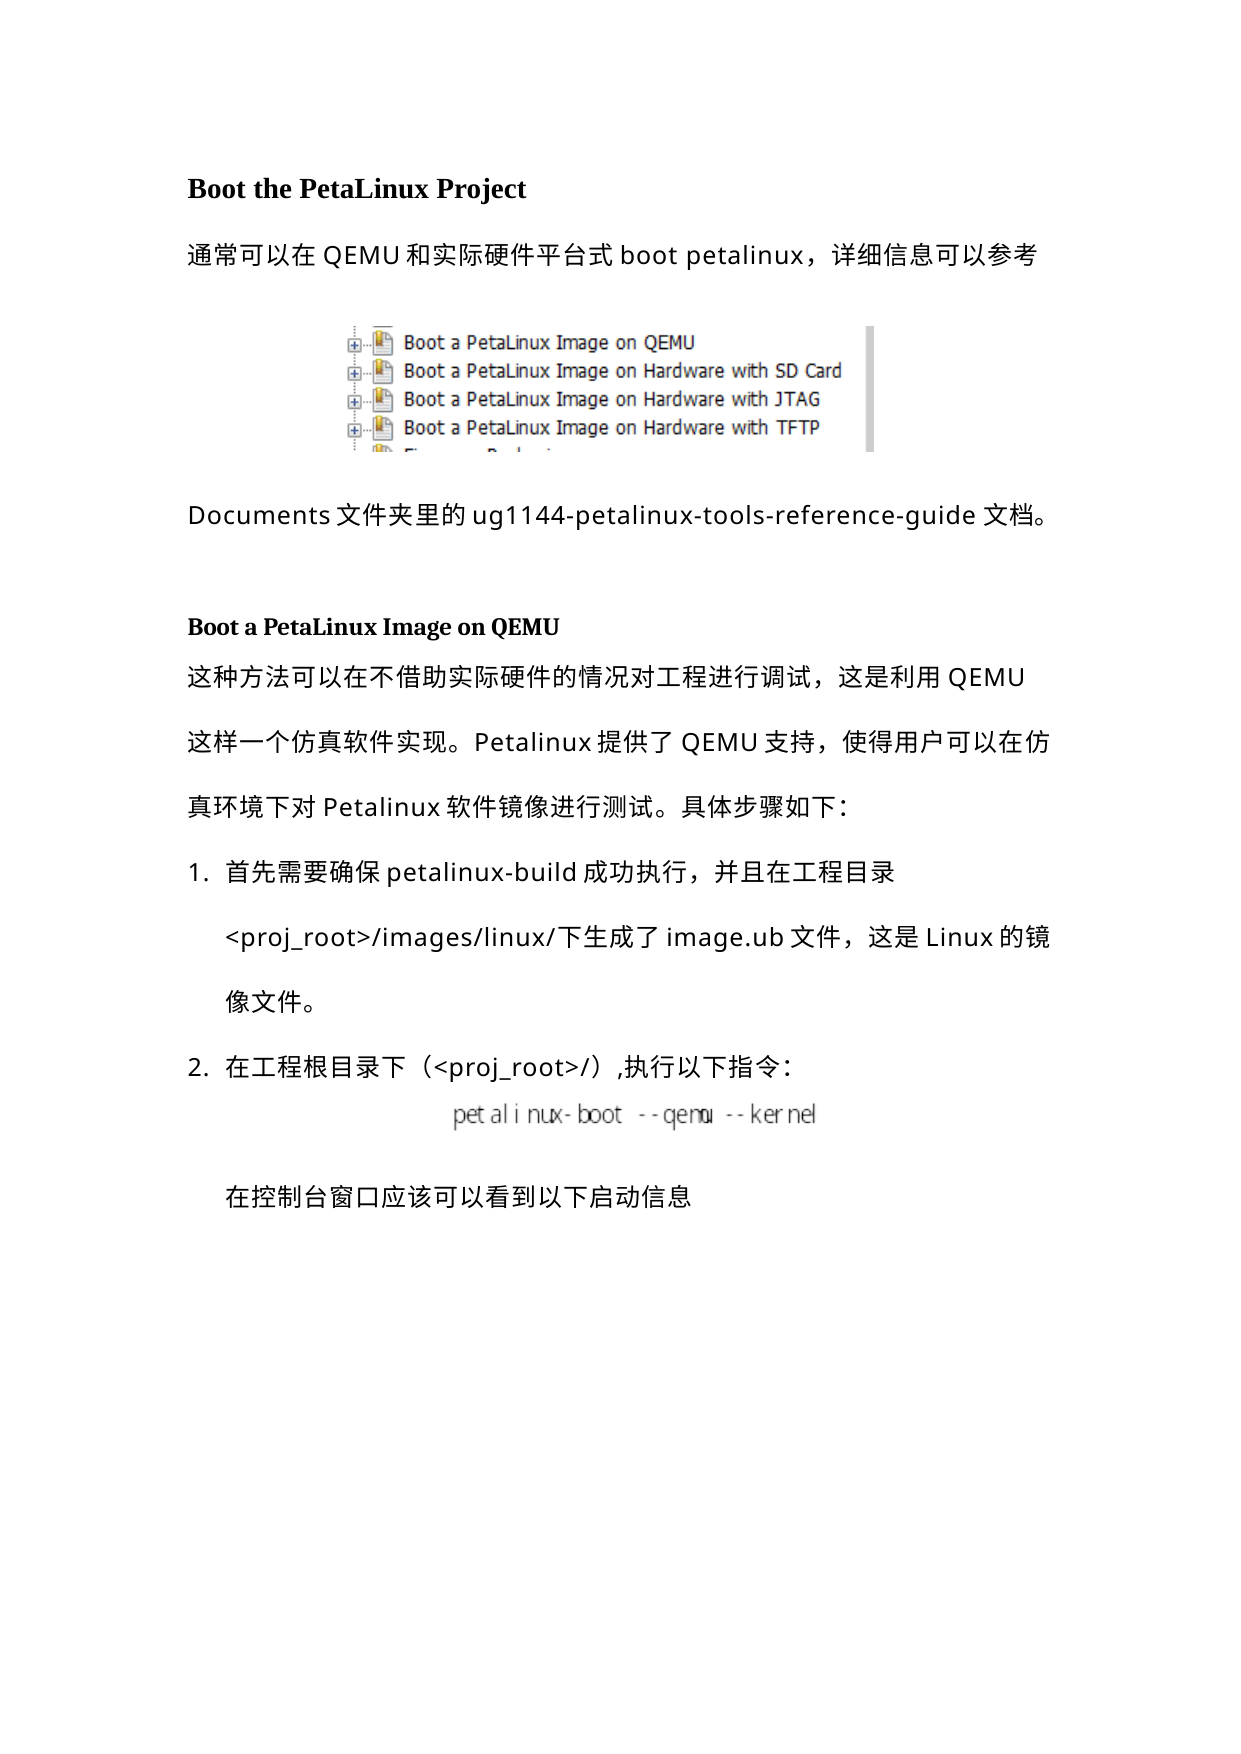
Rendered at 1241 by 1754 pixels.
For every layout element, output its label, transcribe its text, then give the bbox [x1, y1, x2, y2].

list 在工程根目录下（<proj_root>/）,执行以下指令： [187, 1033, 1053, 1098]
list 首先需要确保petalinux-build成功执行，并且在工程目录<proj_root>/images/linux/下生成了image.ub文件，这是Linux的镜像文件。 [187, 838, 1053, 1033]
subtitle Boot the PetaLinux Project [187, 156, 1053, 221]
list 通常可以在QEMU和实际硬件平台式boot petalinux，详细信息可以参考Documents文件夹里的ug1144-petalinux-tools-reference-guide文档。 [187, 221, 1053, 611]
list 这种方法可以在不借助实际硬件的情况对工程进行调试，这是利用QEMU这样一个仿真软件实现。Petalinux提供了QEMU支持，使得用户可以在仿真环境下对Petalinux软件镜像进行测试。具体步骤如下： [187, 643, 1053, 838]
picture [315, 326, 874, 452]
list 在控制台窗口应该可以看到以下启动信息 [225, 1163, 1053, 1228]
subtitle Boot a PetaLinux Image on QEMU [187, 611, 1053, 643]
